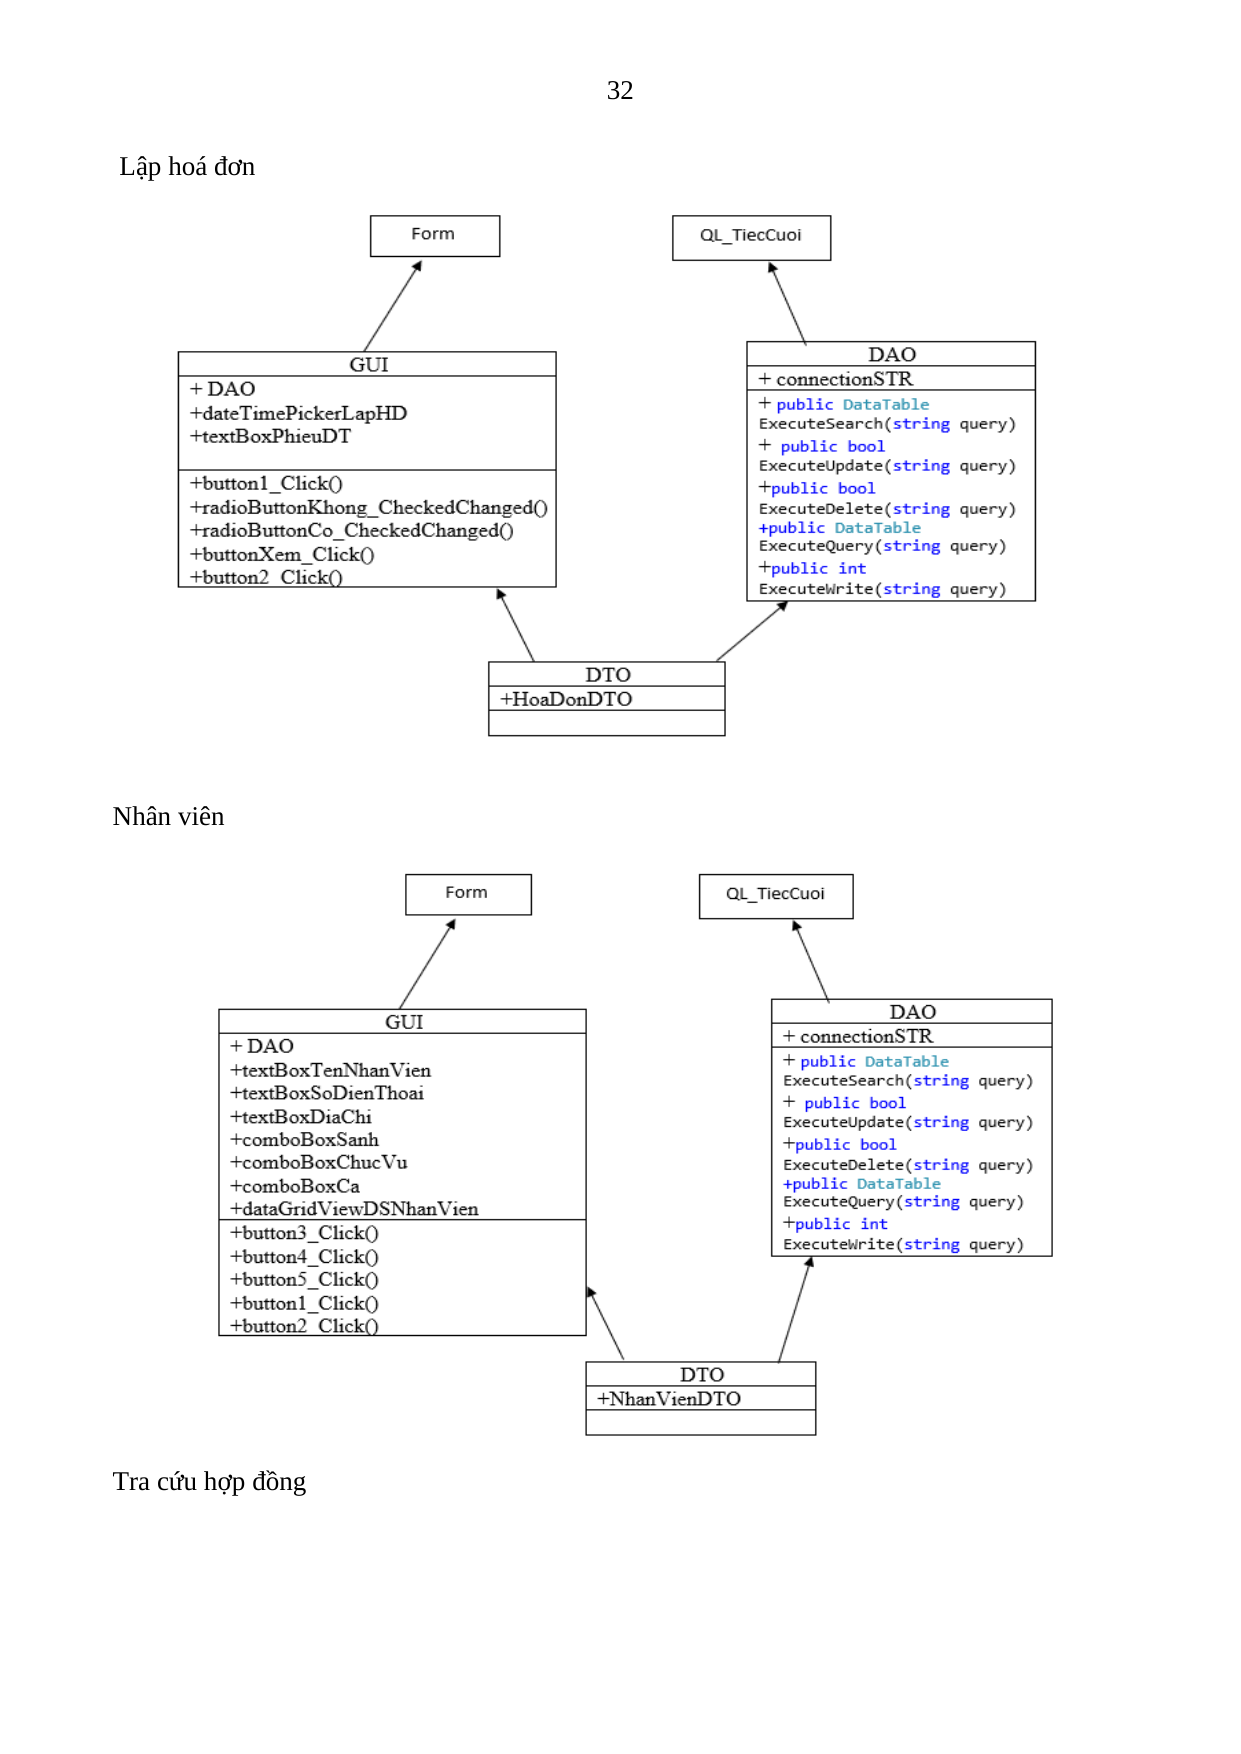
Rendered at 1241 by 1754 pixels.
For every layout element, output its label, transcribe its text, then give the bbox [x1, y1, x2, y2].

text Lập hoá đơn [112, 150, 1128, 181]
picture [112, 181, 1072, 800]
text Tra cứu hợp đồng [112, 1465, 1128, 1497]
picture [121, 831, 1093, 1466]
text Nhân viên [112, 800, 1128, 831]
